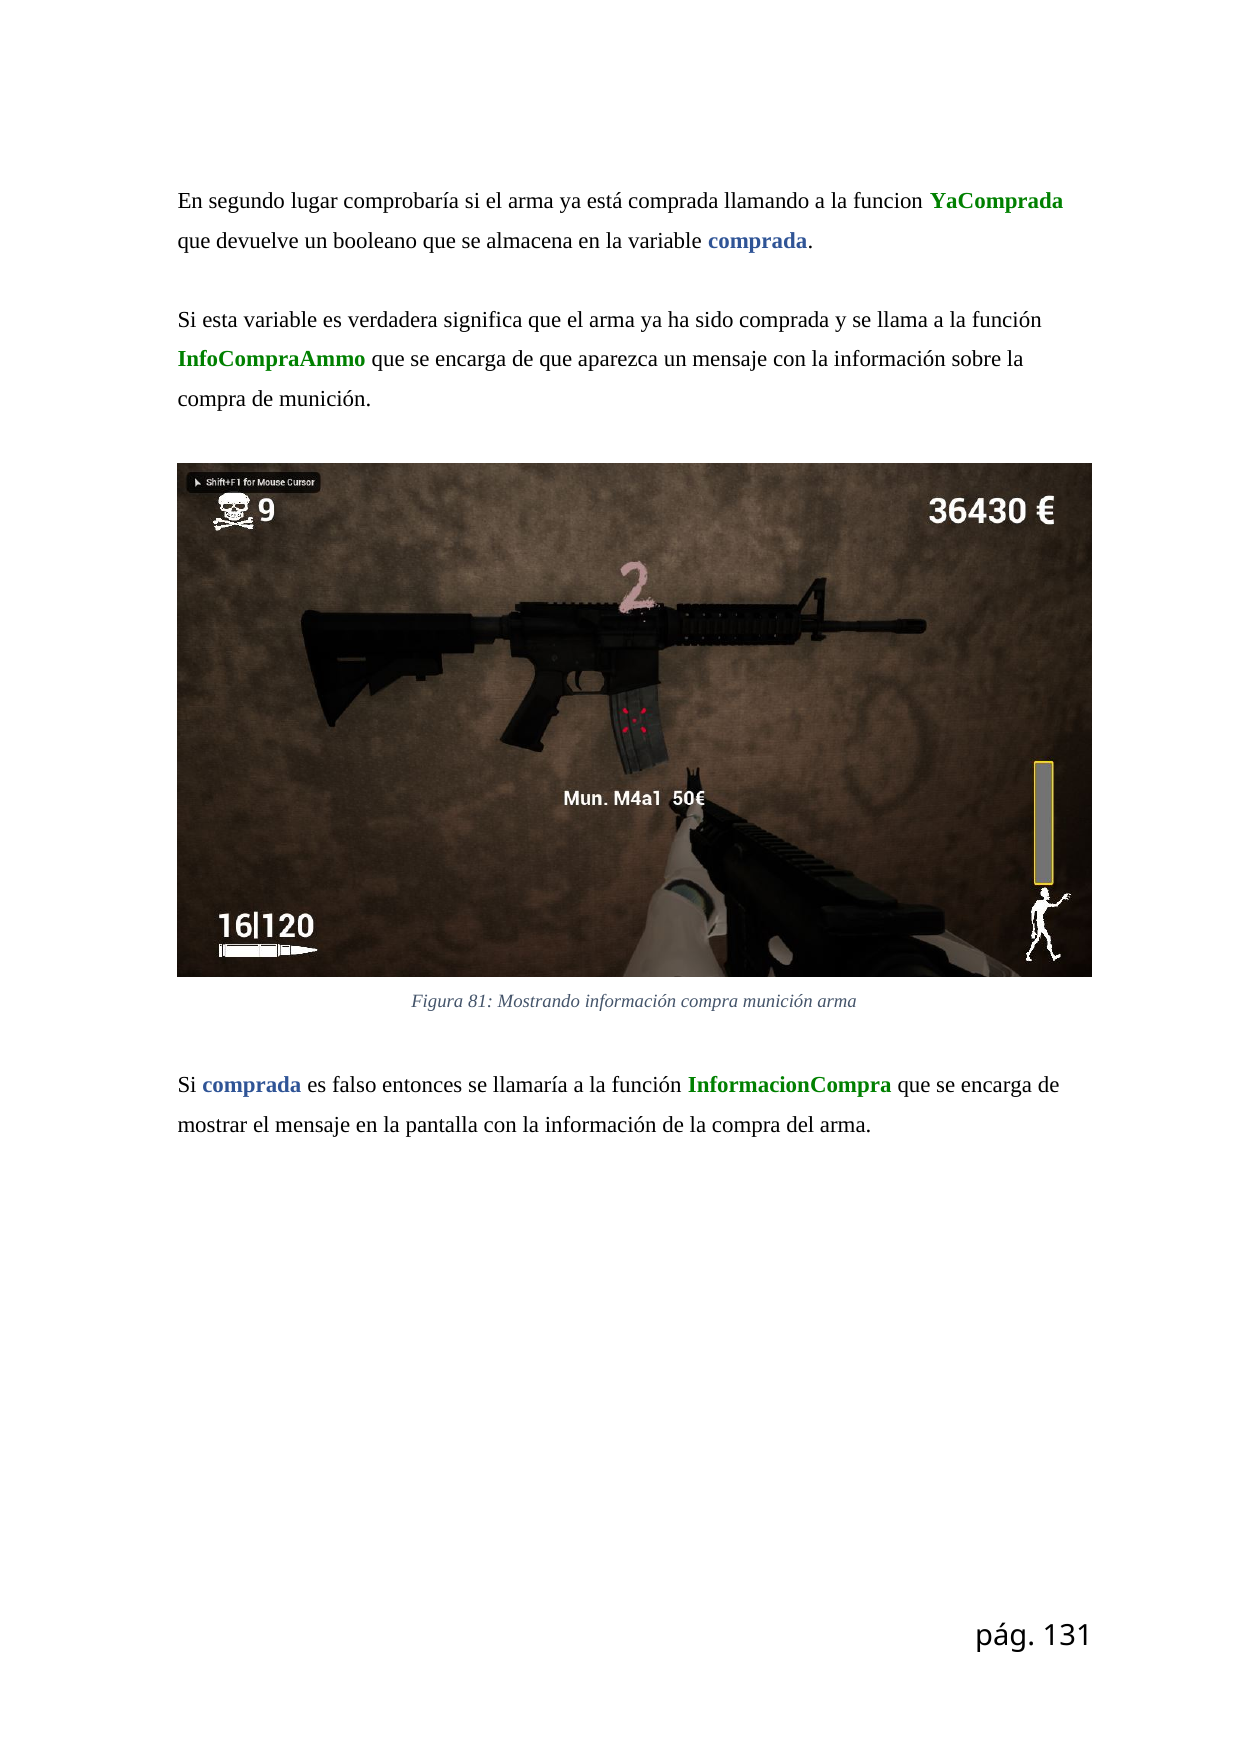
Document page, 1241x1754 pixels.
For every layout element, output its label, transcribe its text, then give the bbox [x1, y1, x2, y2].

text Si esta variable es verdadera significa que el arma ya ha sido comprada y se llama a la función InfoCompraAmmo que se encarga de que aparezca un mensaje con la información sobre la compra de munición. [177, 306, 1092, 411]
text En segundo lugar comprobaría si el arma ya está comprada llamando a la funcion YaComprada que devuelve un booleano que se almacena en la variable comprada. [177, 187, 1092, 253]
picture [177, 463, 1092, 977]
text Si comprada es falso entonces se llamaría a la función InformacionCompra que se encarga de mostrar el mensaje en la pantalla con la información de la compra del arma. [177, 1072, 1092, 1137]
